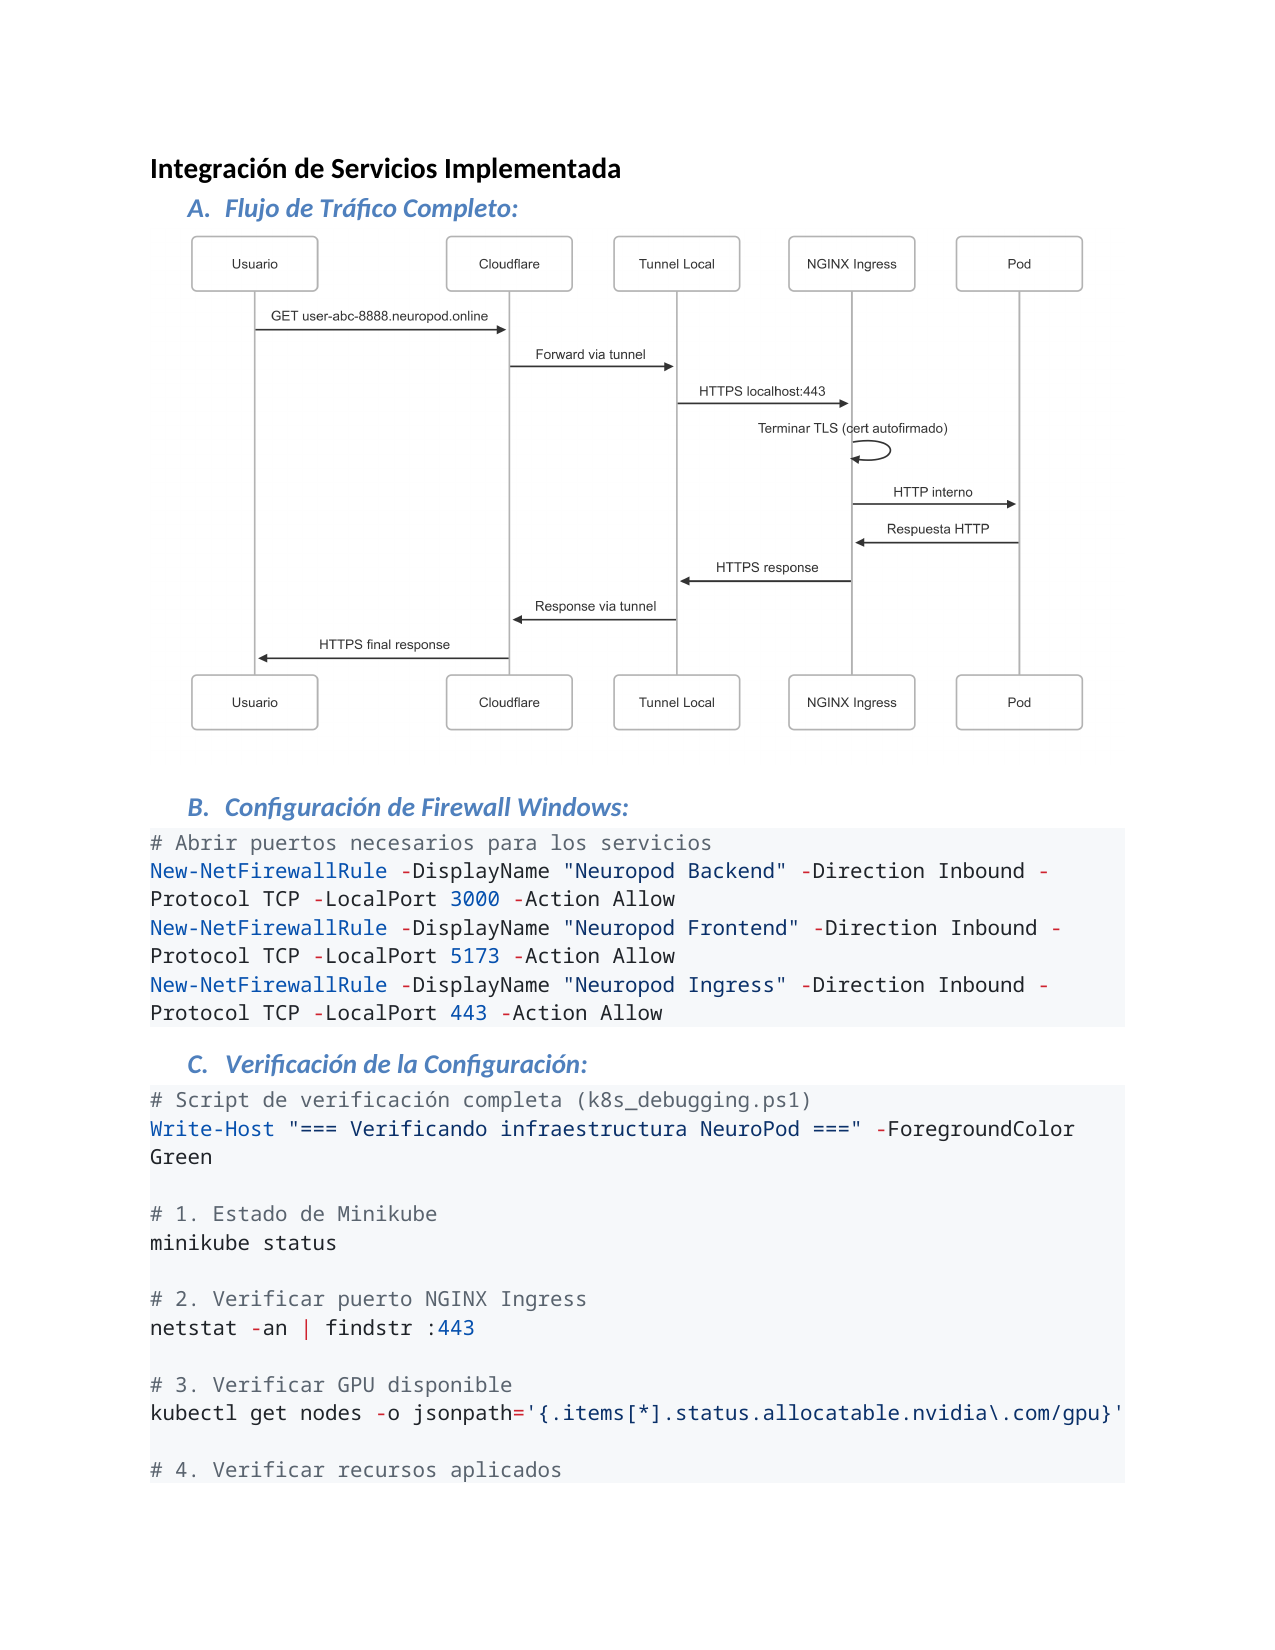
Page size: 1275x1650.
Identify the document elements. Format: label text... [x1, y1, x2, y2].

text minikube status [150, 1228, 1125, 1256]
text # Script de verificación completa (k8s_debugging.ps1) [150, 1085, 1125, 1114]
subtitle Verificación de la Configuración: [187, 1047, 1125, 1081]
text kubectl get nodes -o jsonpath='{.items[*].status.allocatable.nvidia\.com/gpu}' [150, 1398, 1125, 1427]
text New-NetFirewallRule -DisplayName "Neuropod Frontend" -Direction Inbound -Protocol TCP -LocalPort 5173 -Action Allow [150, 913, 1125, 970]
subtitle Flujo de Tráfico Completo: [187, 191, 1125, 224]
text # 4. Verificar recursos aplicados [150, 1455, 1125, 1483]
picture [150, 228, 1125, 765]
text New-NetFirewallRule -DisplayName "Neuropod Backend" -Direction Inbound -Protocol TCP -LocalPort 3000 -Action Allow [150, 856, 1125, 913]
text Write-Host "=== Verificando infraestructura NeuroPod ===" -ForegroundColor Green [150, 1114, 1125, 1171]
text # 3. Verificar GPU disponible [150, 1370, 1125, 1398]
text New-NetFirewallRule -DisplayName "Neuropod Ingress" -Direction Inbound -Protocol TCP -LocalPort 443 -Action Allow [150, 970, 1125, 1027]
text # 2. Verificar puerto NGINX Ingress [150, 1284, 1125, 1313]
text netstat -an | findstr :443 [150, 1313, 1125, 1341]
text # Abrir puertos necesarios para los servicios [150, 828, 1125, 856]
subtitle Integración de Servicios Implementada [150, 150, 1125, 186]
subtitle Configuración de Firewall Windows: [187, 790, 1125, 823]
text # 1. Estado de Minikube [150, 1199, 1125, 1228]
